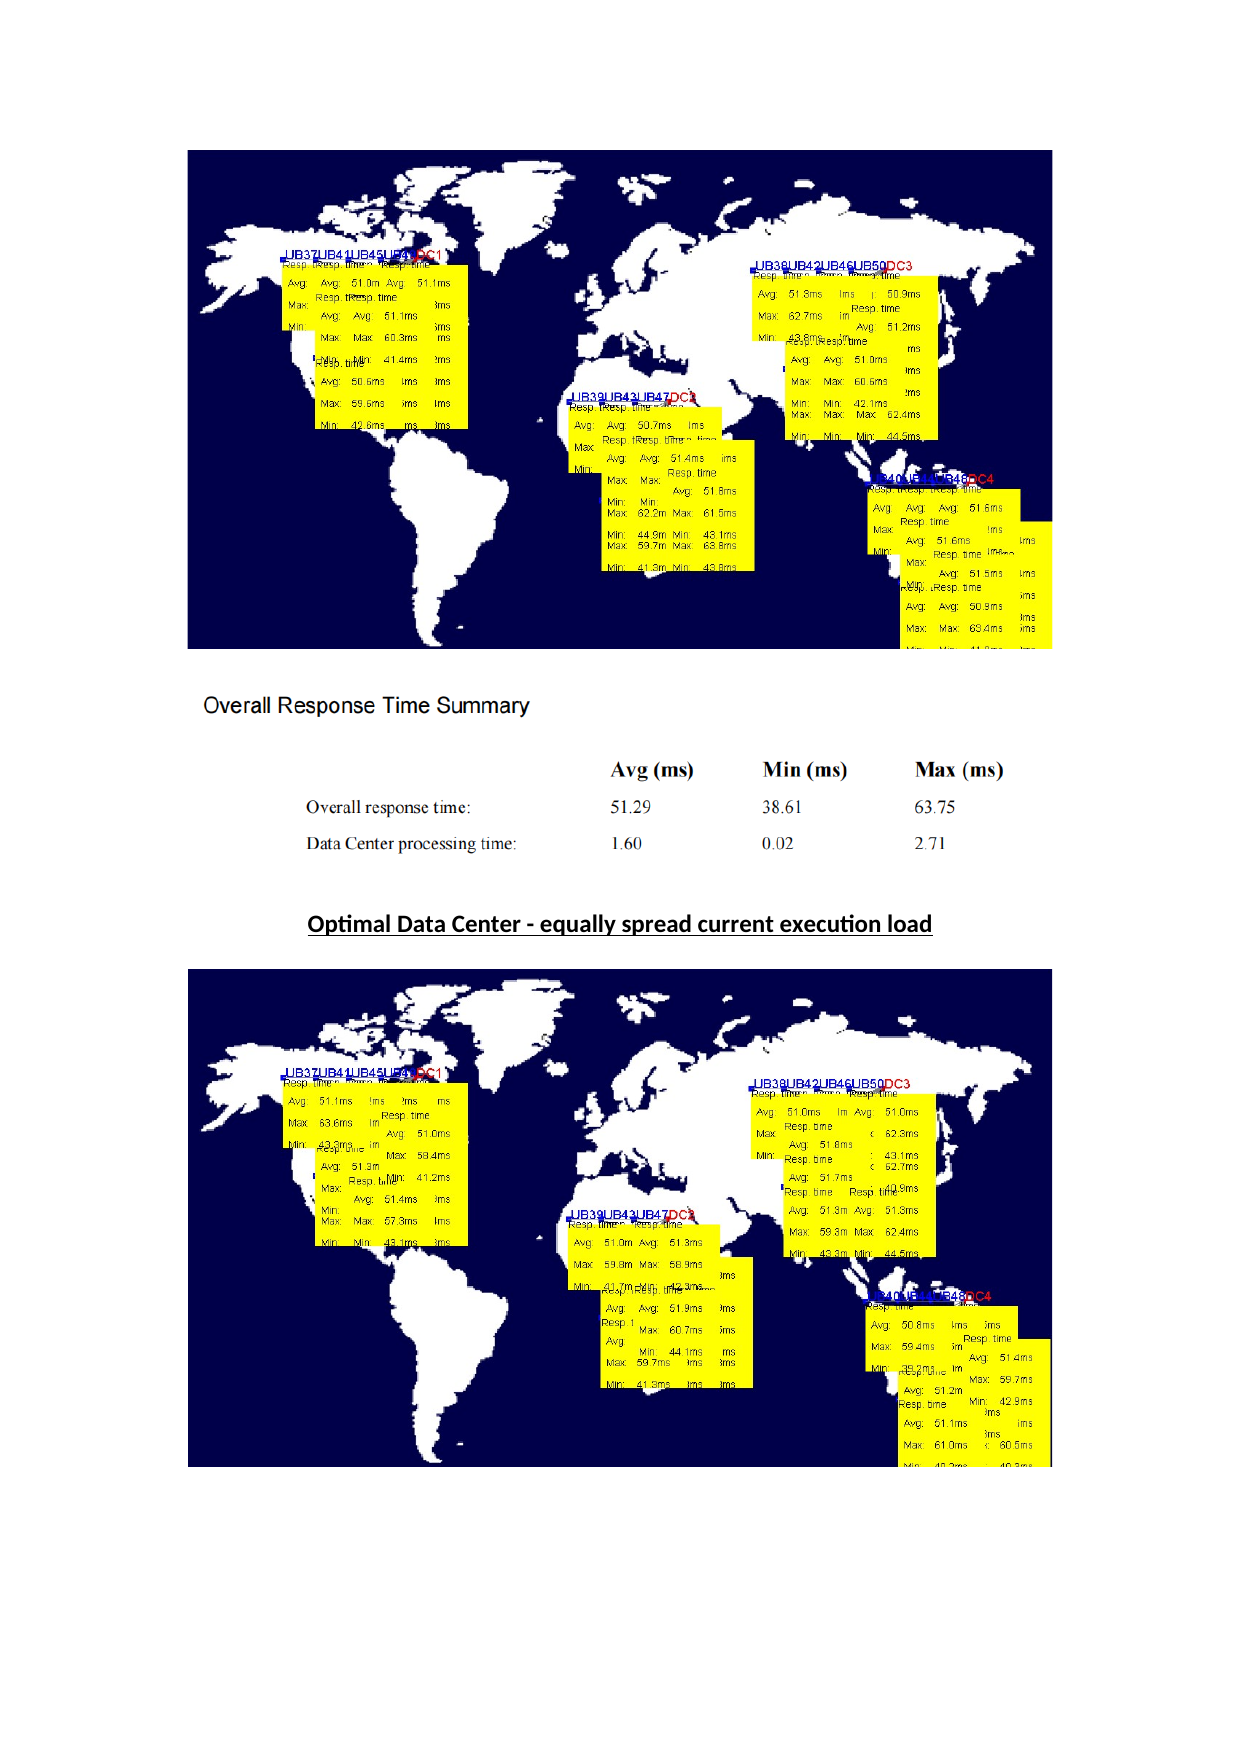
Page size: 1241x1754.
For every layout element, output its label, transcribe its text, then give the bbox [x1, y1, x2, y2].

picture [187, 674, 1053, 879]
picture [188, 969, 1053, 1467]
picture [187, 150, 1053, 649]
text Optimal Data Center - equally spread current execution load [187, 909, 1053, 939]
